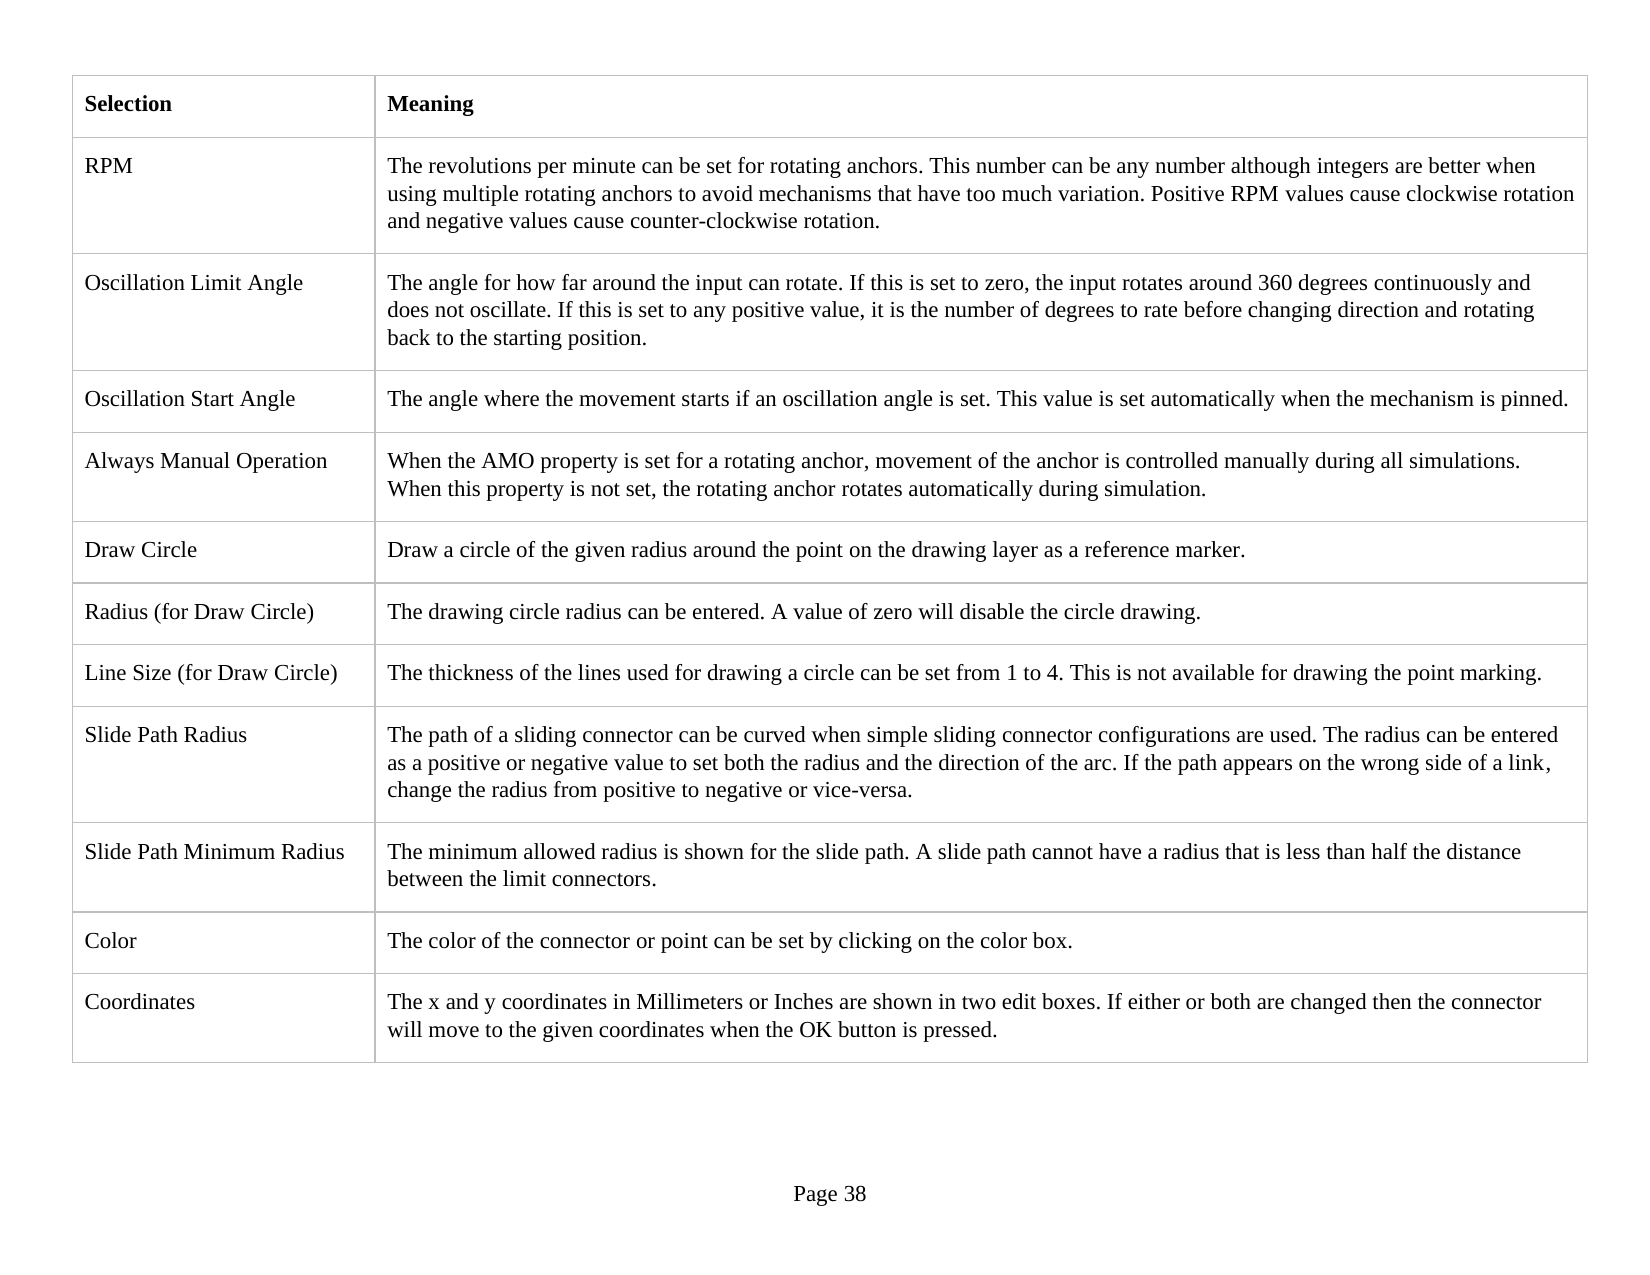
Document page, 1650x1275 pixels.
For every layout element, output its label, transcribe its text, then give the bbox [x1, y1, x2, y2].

table_cell The angle for how far around the input can rotate. If this is set to zero, the input rotates around 360 degrees continuously and does not oscillate. If this is set to any positive value, it is the number of degrees to rate before changing direction and rotating back to the starting position. [376, 254, 1587, 370]
table_cell The path of a sliding connector can be curved when simple sliding connector configurations are used. The radius can be entered as a positive or negative value to set both the radius and the direction of the arc. If the path appears on the wrong side of a link, change the radius from positive to negative or vice-versa. [376, 707, 1587, 822]
table_cell The minimum allowed radius is shown for the slide path. A slide path cannot have a radius that is less than half the distance between the limit connectors. [376, 823, 1587, 911]
table_cell Line Size (for Draw Circle) [73, 645, 374, 706]
table_cell Draw Circle [73, 522, 374, 582]
table_cell The revolutions per minute can be set for rotating anchors. This number can be any number although integers are better when using multiple rotating anchors to avoid mechanisms that have too much variation. Positive RPM values cause clockwise rotation and negative values cause counter-clockwise rotation. [376, 138, 1587, 253]
table_cell Oscillation Start Angle [73, 371, 374, 432]
table_cell Color [73, 913, 374, 973]
table_header Meaning [376, 76, 1587, 137]
table_cell Slide Path Minimum Radius [73, 823, 374, 911]
table_cell Slide Path Radius [73, 707, 374, 822]
table_cell When the AMO property is set for a rotating anchor, movement of the anchor is controlled manually during all simulations. When this property is not set, the rotating anchor rotates automatically during simulation. [376, 433, 1587, 521]
table_cell RPM [73, 138, 374, 253]
table_cell Radius (for Draw Circle) [73, 584, 374, 644]
table_cell Always Manual Operation [73, 433, 374, 521]
table_cell Coordinates [73, 974, 374, 1062]
table_header Selection [73, 76, 374, 137]
table_cell Oscillation Limit Angle [73, 254, 374, 370]
table_cell The thickness of the lines used for drawing a circle can be set from 1 to 4. This is not available for drawing the point marking. [376, 645, 1587, 706]
table_cell The x and y coordinates in Millimeters or Inches are shown in two edit boxes. If either or both are changed then the connector will move to the given coordinates when the OK button is pressed. [376, 974, 1587, 1062]
table_cell The color of the connector or point can be set by clicking on the color box. [376, 913, 1587, 973]
table_cell The drawing circle radius can be entered. A value of zero will disable the circle drawing. [376, 584, 1587, 644]
table_cell The angle where the movement starts if an oscillation angle is set. This value is set automatically when the mechanism is pinned. [376, 371, 1587, 432]
table_cell Draw a circle of the given radius around the point on the drawing layer as a reference marker. [376, 522, 1587, 582]
